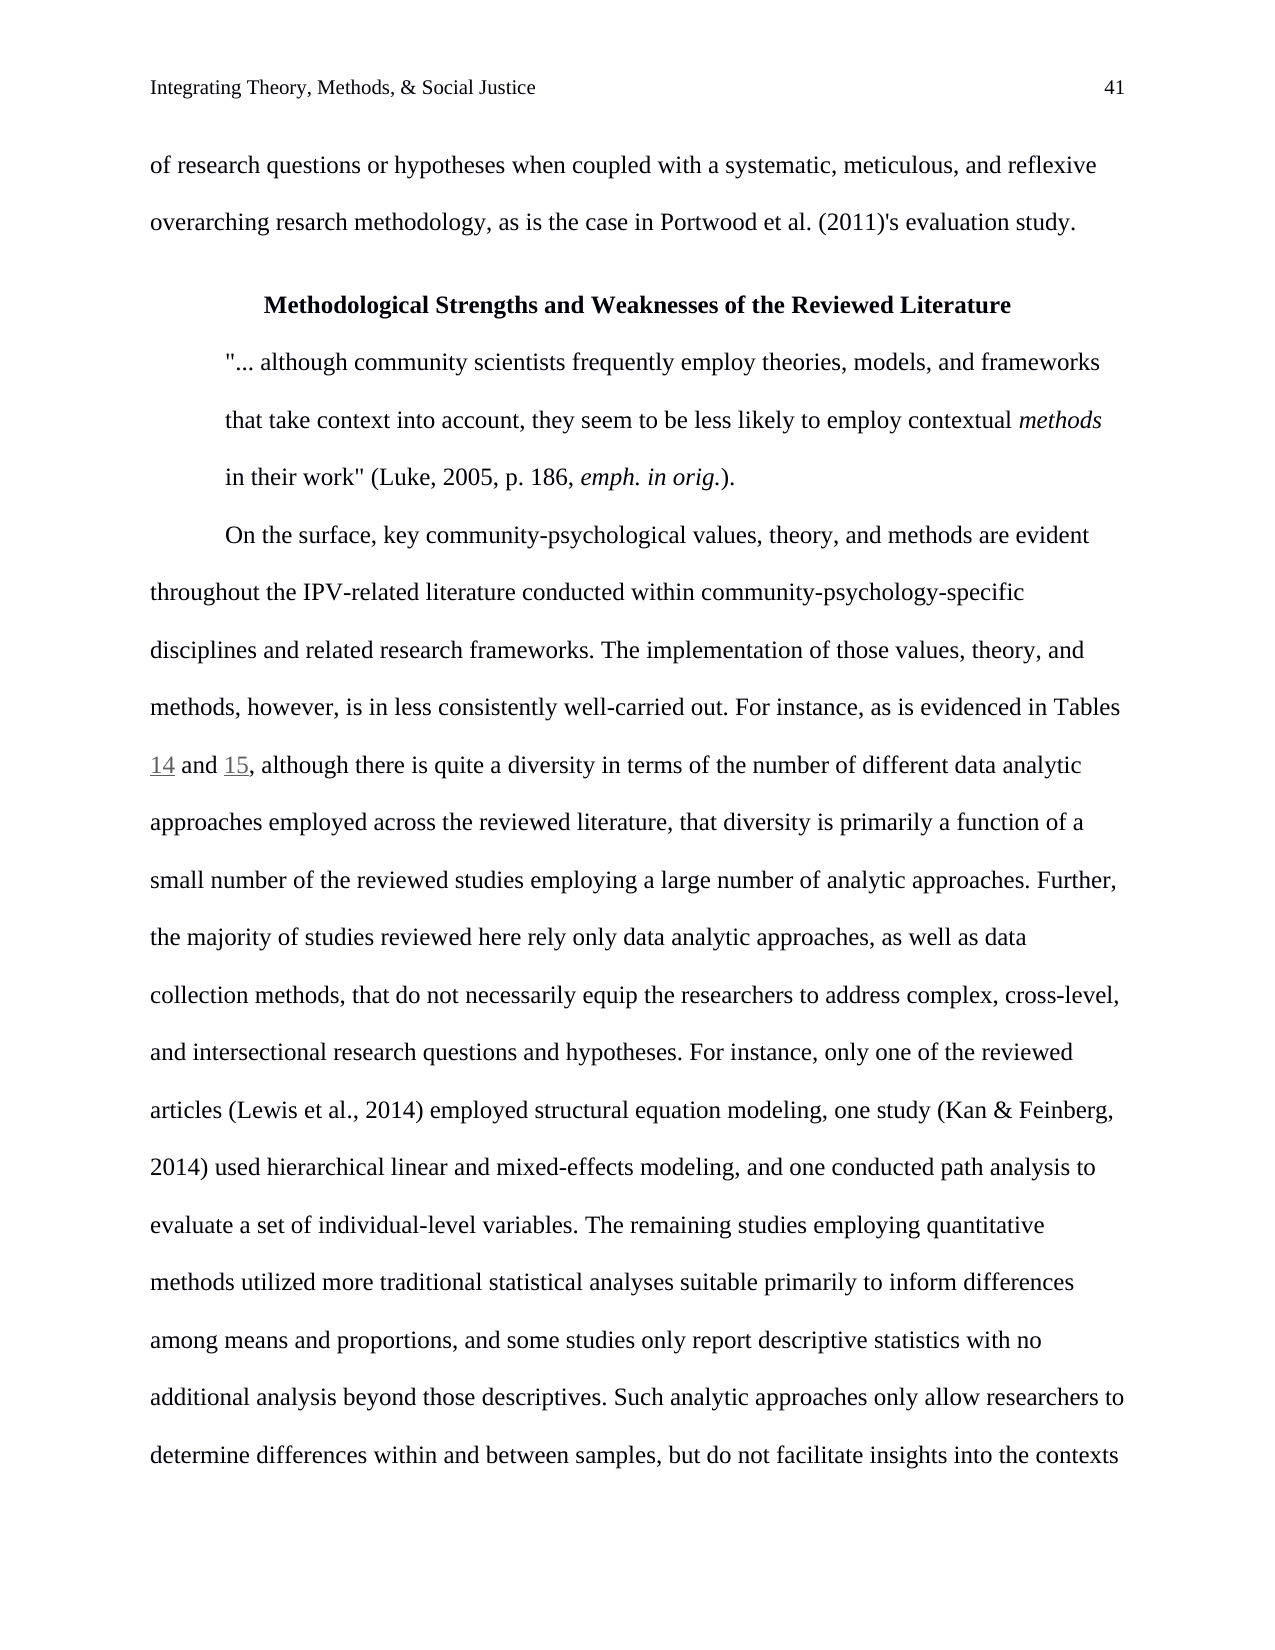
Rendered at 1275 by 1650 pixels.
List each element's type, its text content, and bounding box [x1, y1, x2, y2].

subtitle Methodological Strengths and Weaknesses of the Reviewed Literature [150, 290, 1125, 319]
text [150, 520, 1125, 1469]
text "... although community scientists frequently employ theories, models, and frameworks that take context into account, they seem to be less likely to employ contextual methods in their work" (Luke, 2005, p. 186, emph. in orig.). [225, 347, 1125, 491]
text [150, 150, 1125, 236]
